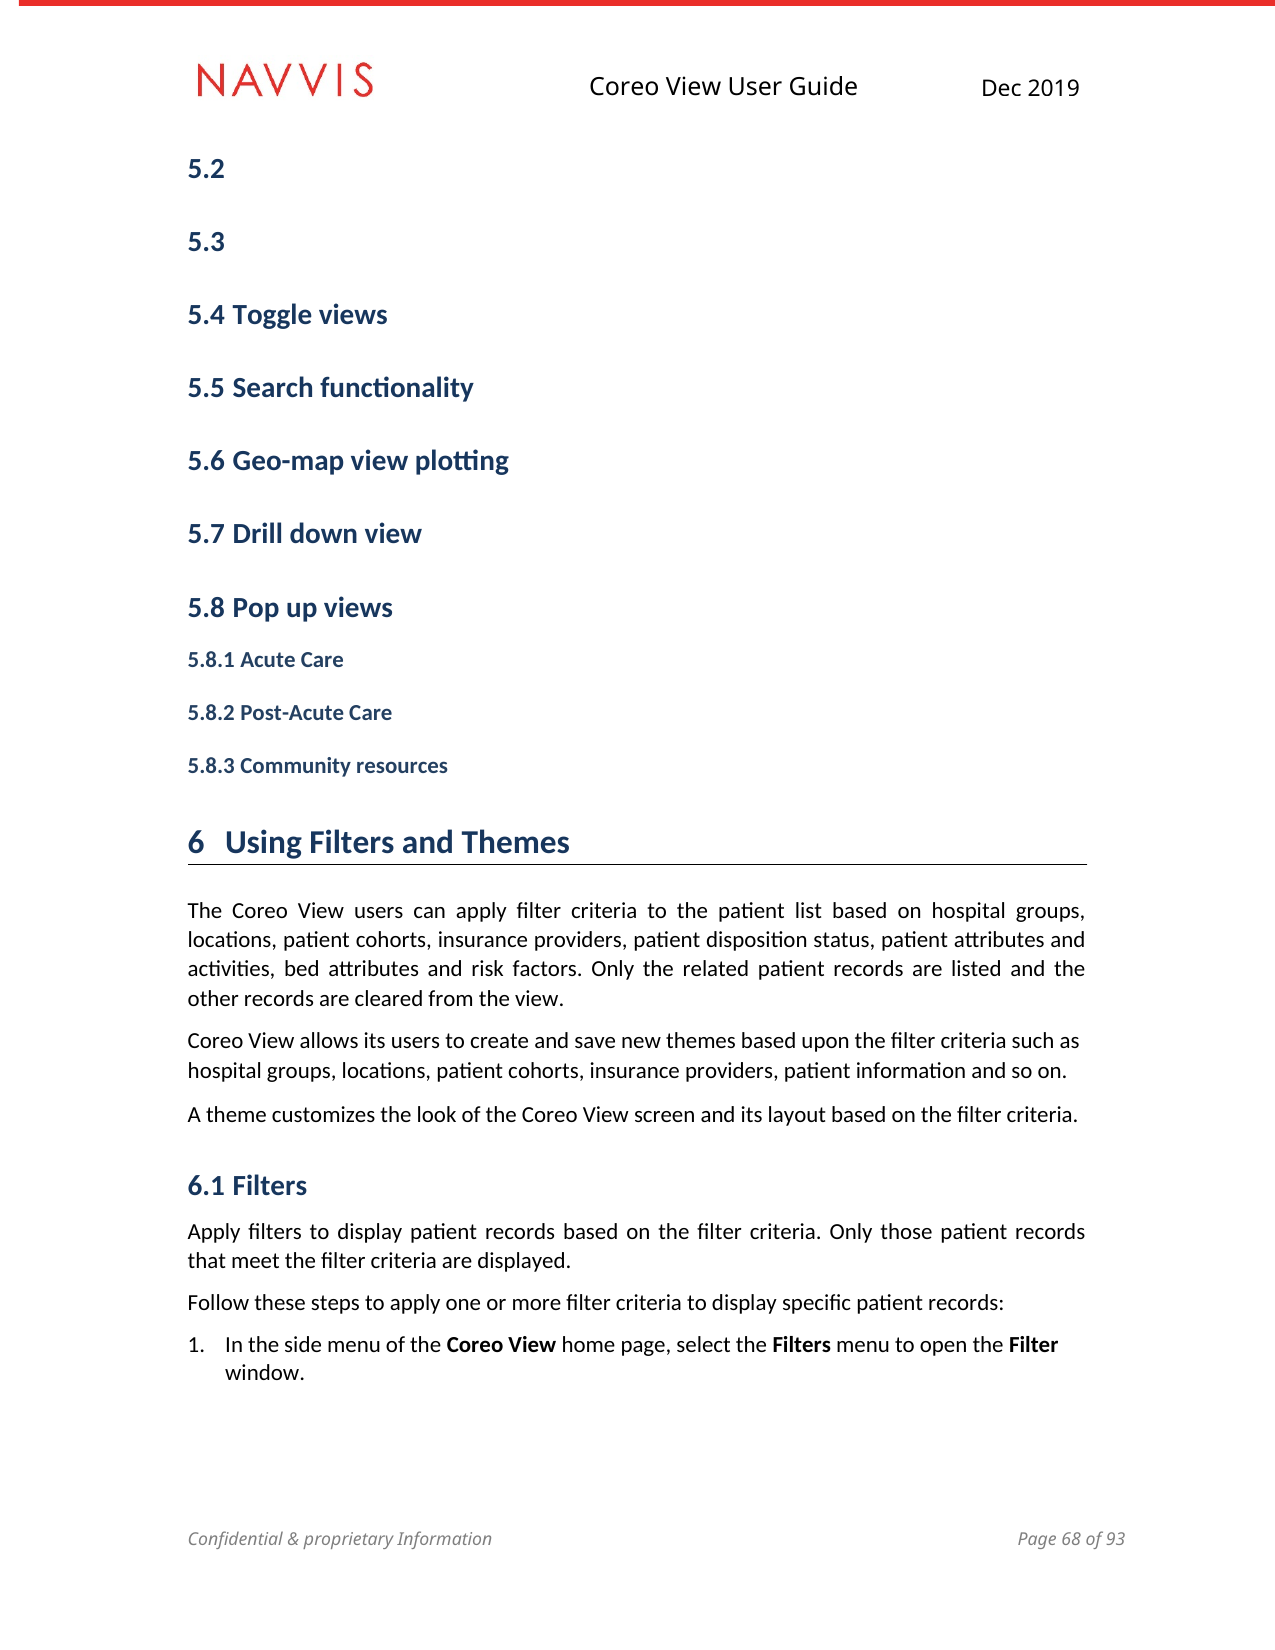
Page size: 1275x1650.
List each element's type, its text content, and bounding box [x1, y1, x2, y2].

subtitle Using Filters and Themes [187, 821, 1087, 865]
subtitle Toggle views [187, 296, 1087, 332]
subtitle Post-Acute Care [187, 698, 1087, 726]
text Coreo View allows its users to create and save new themes based upon the filter criteria such as hospital groups, locations, patient cohorts, insurance providers, patient information and so on. [187, 1026, 1087, 1084]
subtitle Drill down view [187, 516, 1087, 551]
subtitle Filters [187, 1167, 1087, 1202]
text A theme customizes the look of the Coreo View screen and its layout based on the filter criteria. [187, 1100, 1087, 1128]
subtitle Pop up views [187, 589, 1087, 624]
text The Coreo View users can apply filter criteria to the patient list based on hospital groups, locations, patient cohorts, insurance providers, patient disposition status, patient attributes and activities, bed attributes and risk factors. Only the related patient records are listed and the other records are cleared from the view. [187, 896, 1087, 1012]
subtitle Search functionality [187, 369, 1087, 405]
list In the side menu of the Coreo View home page, select the Filters menu to open the Filter window. [187, 1330, 1087, 1386]
picture [187, 55, 383, 104]
text Follow these steps to apply one or more filter criteria to display specific patient records: [187, 1288, 1087, 1316]
subtitle Acute Care [187, 645, 1087, 673]
text Apply filters to display patient records based on the filter criteria. Only those patient records that meet the filter criteria are displayed. [187, 1217, 1087, 1274]
subtitle Community resources [187, 751, 1087, 779]
subtitle Geo-map view plotting [187, 442, 1087, 478]
